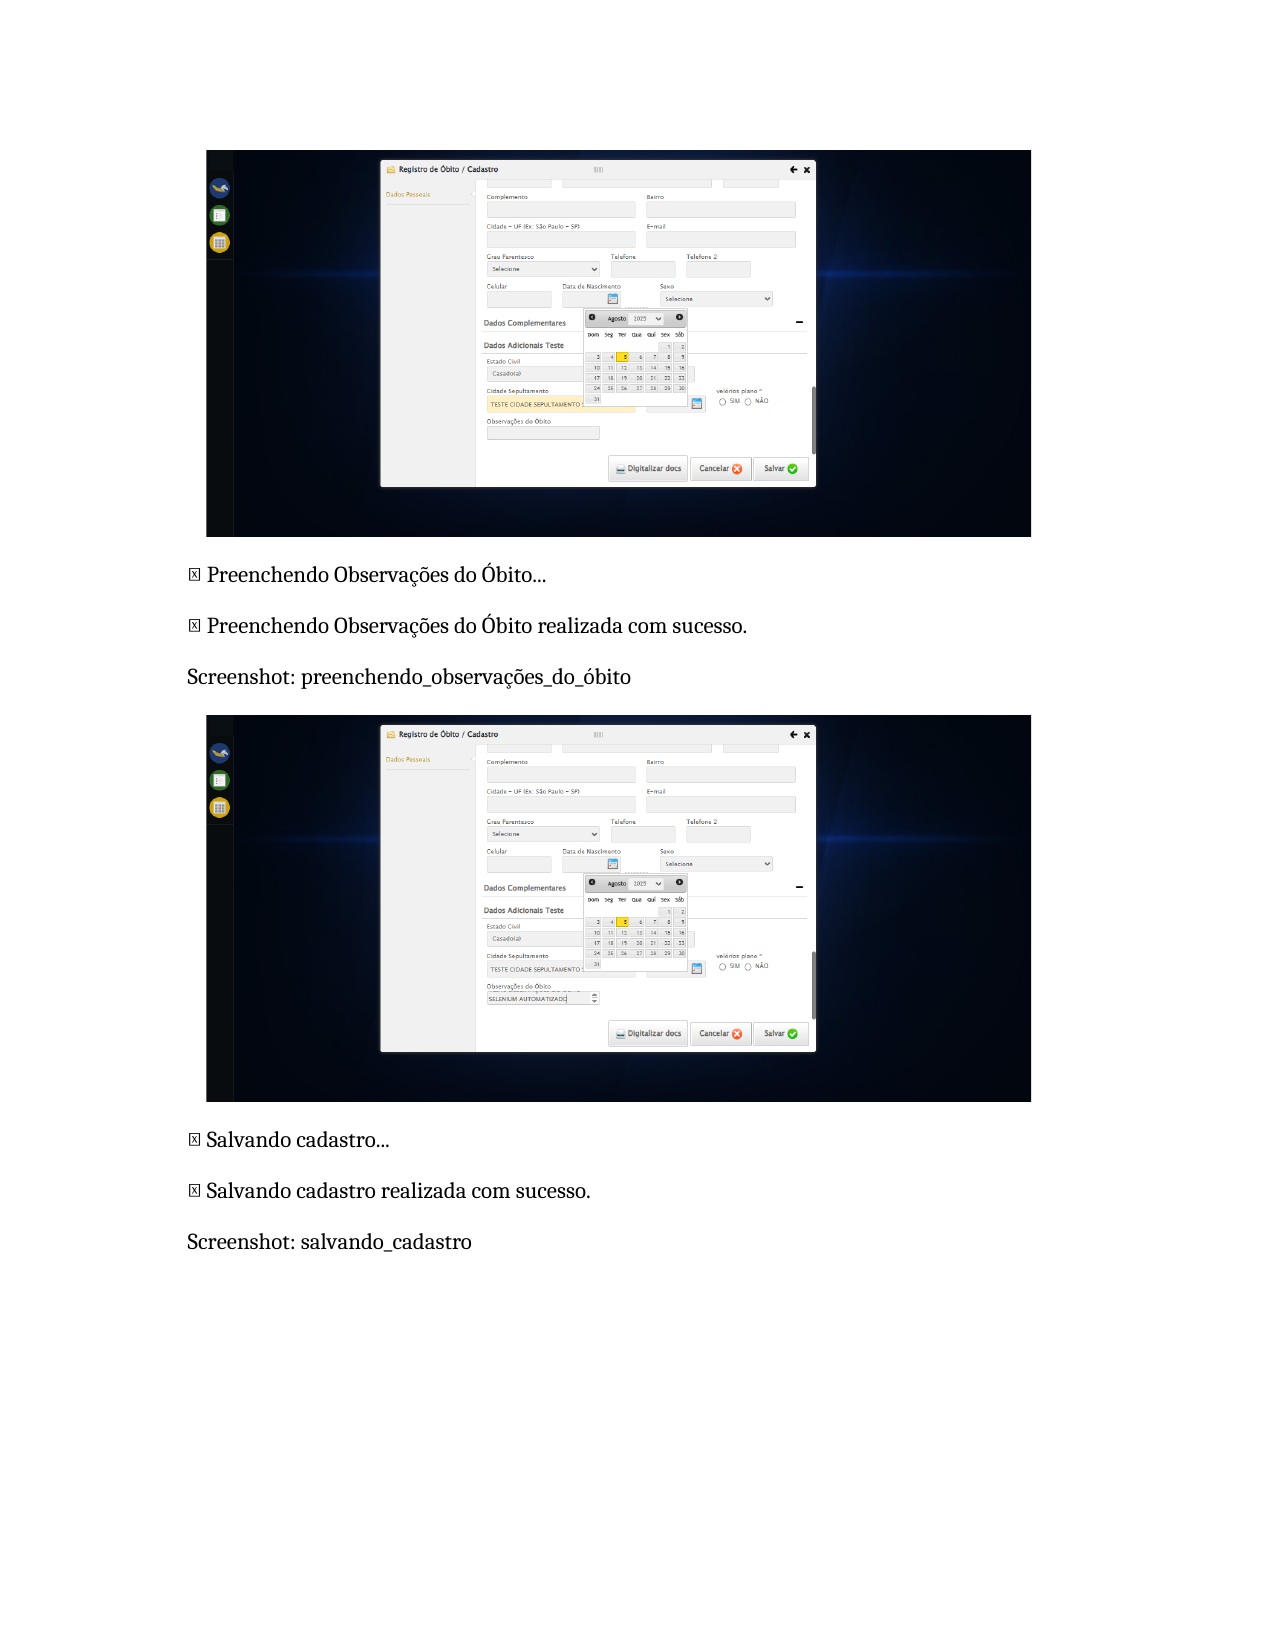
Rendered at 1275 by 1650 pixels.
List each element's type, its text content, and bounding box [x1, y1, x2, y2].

text ✅ Preenchendo Observações do Óbito realizada com sucesso. [187, 613, 1087, 639]
picture [206, 150, 1032, 537]
text ✅ Salvando cadastro realizada com sucesso. [187, 1178, 1087, 1204]
text 🔄 Salvando cadastro... [187, 1127, 1087, 1153]
text 🔄 Preenchendo Observações do Óbito... [187, 562, 1087, 588]
text Screenshot: preenchendo_observações_do_óbito [187, 664, 1087, 690]
picture [206, 715, 1032, 1102]
text Screenshot: salvando_cadastro [187, 1229, 1087, 1255]
